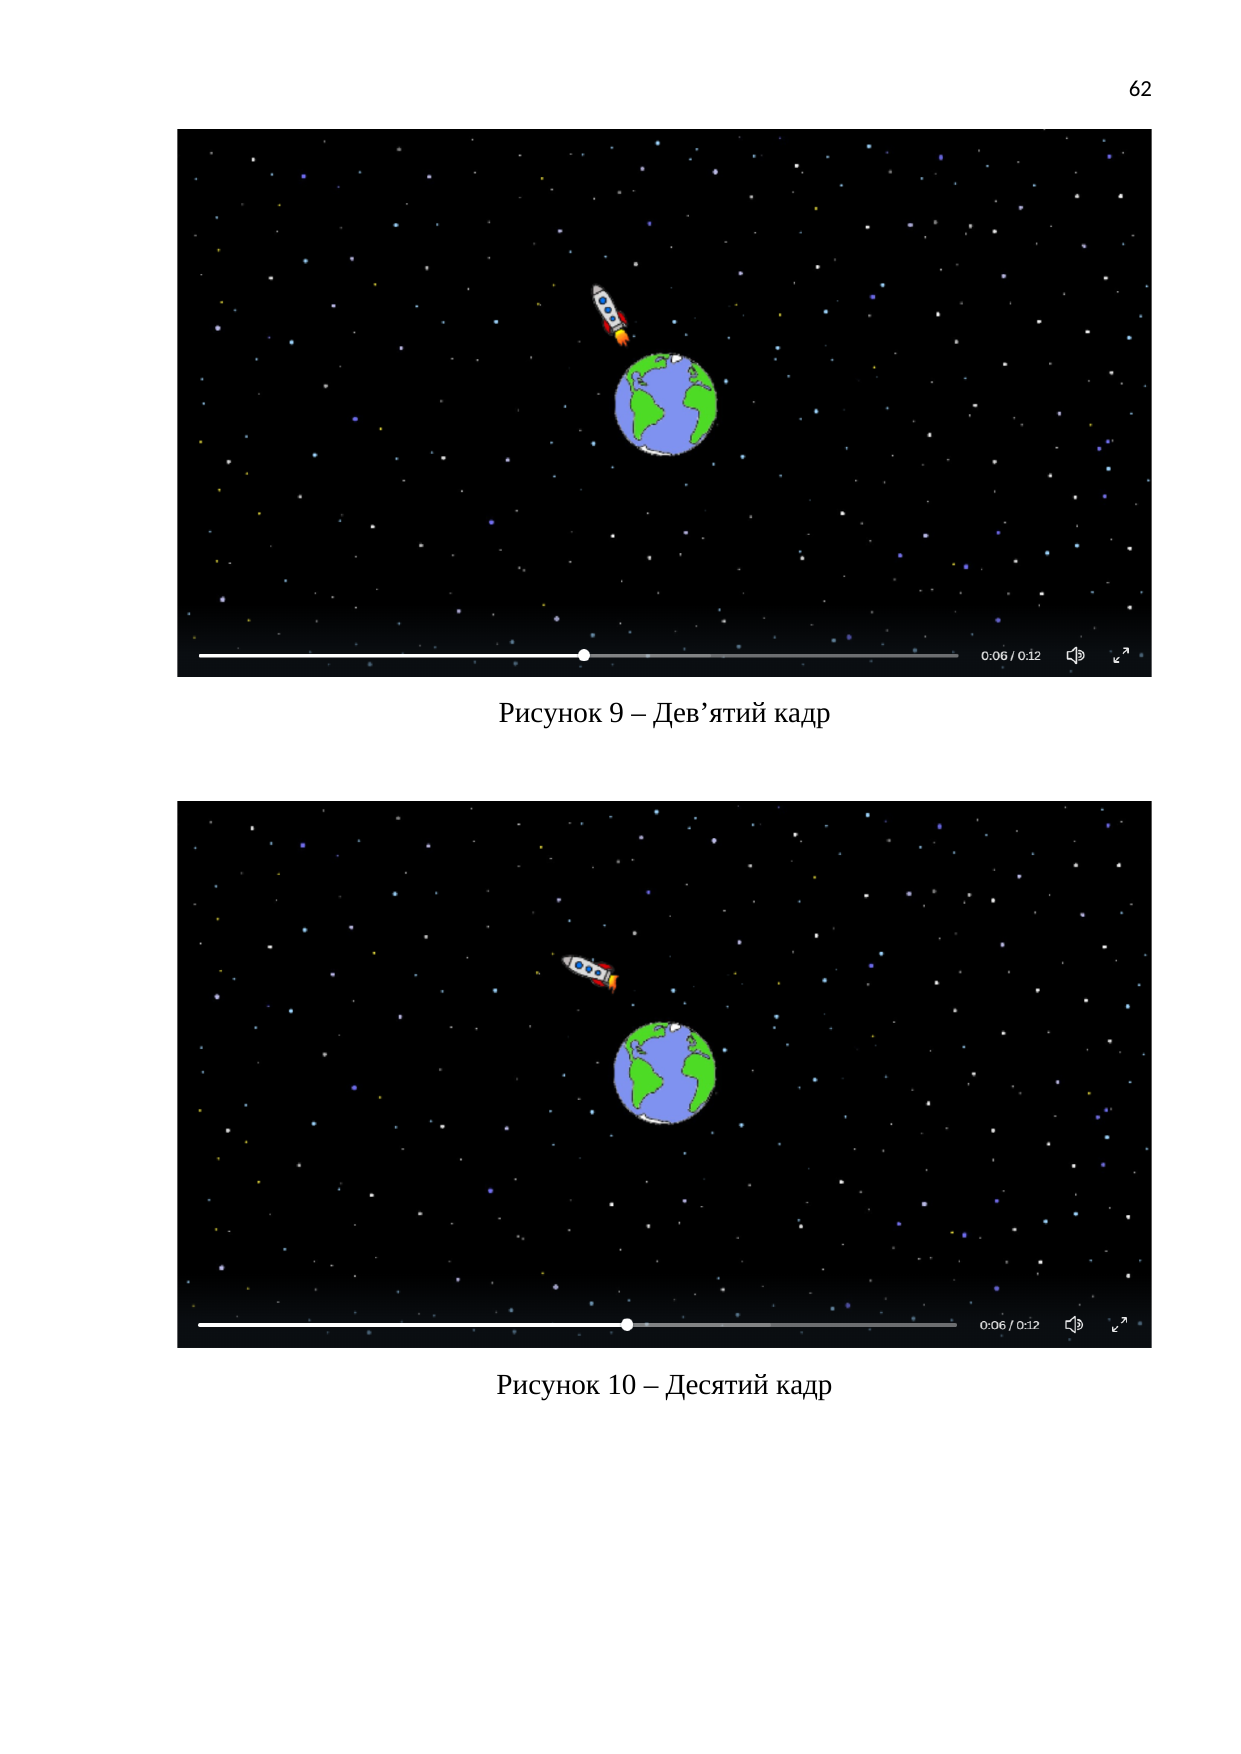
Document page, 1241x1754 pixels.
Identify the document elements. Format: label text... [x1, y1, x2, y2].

text Рисунок 10 – Десятий кадр [177, 1367, 1152, 1400]
picture [177, 129, 1152, 677]
picture [177, 801, 1152, 1348]
text Рисунок 9 – Дев’ятий кадр [177, 695, 1152, 729]
